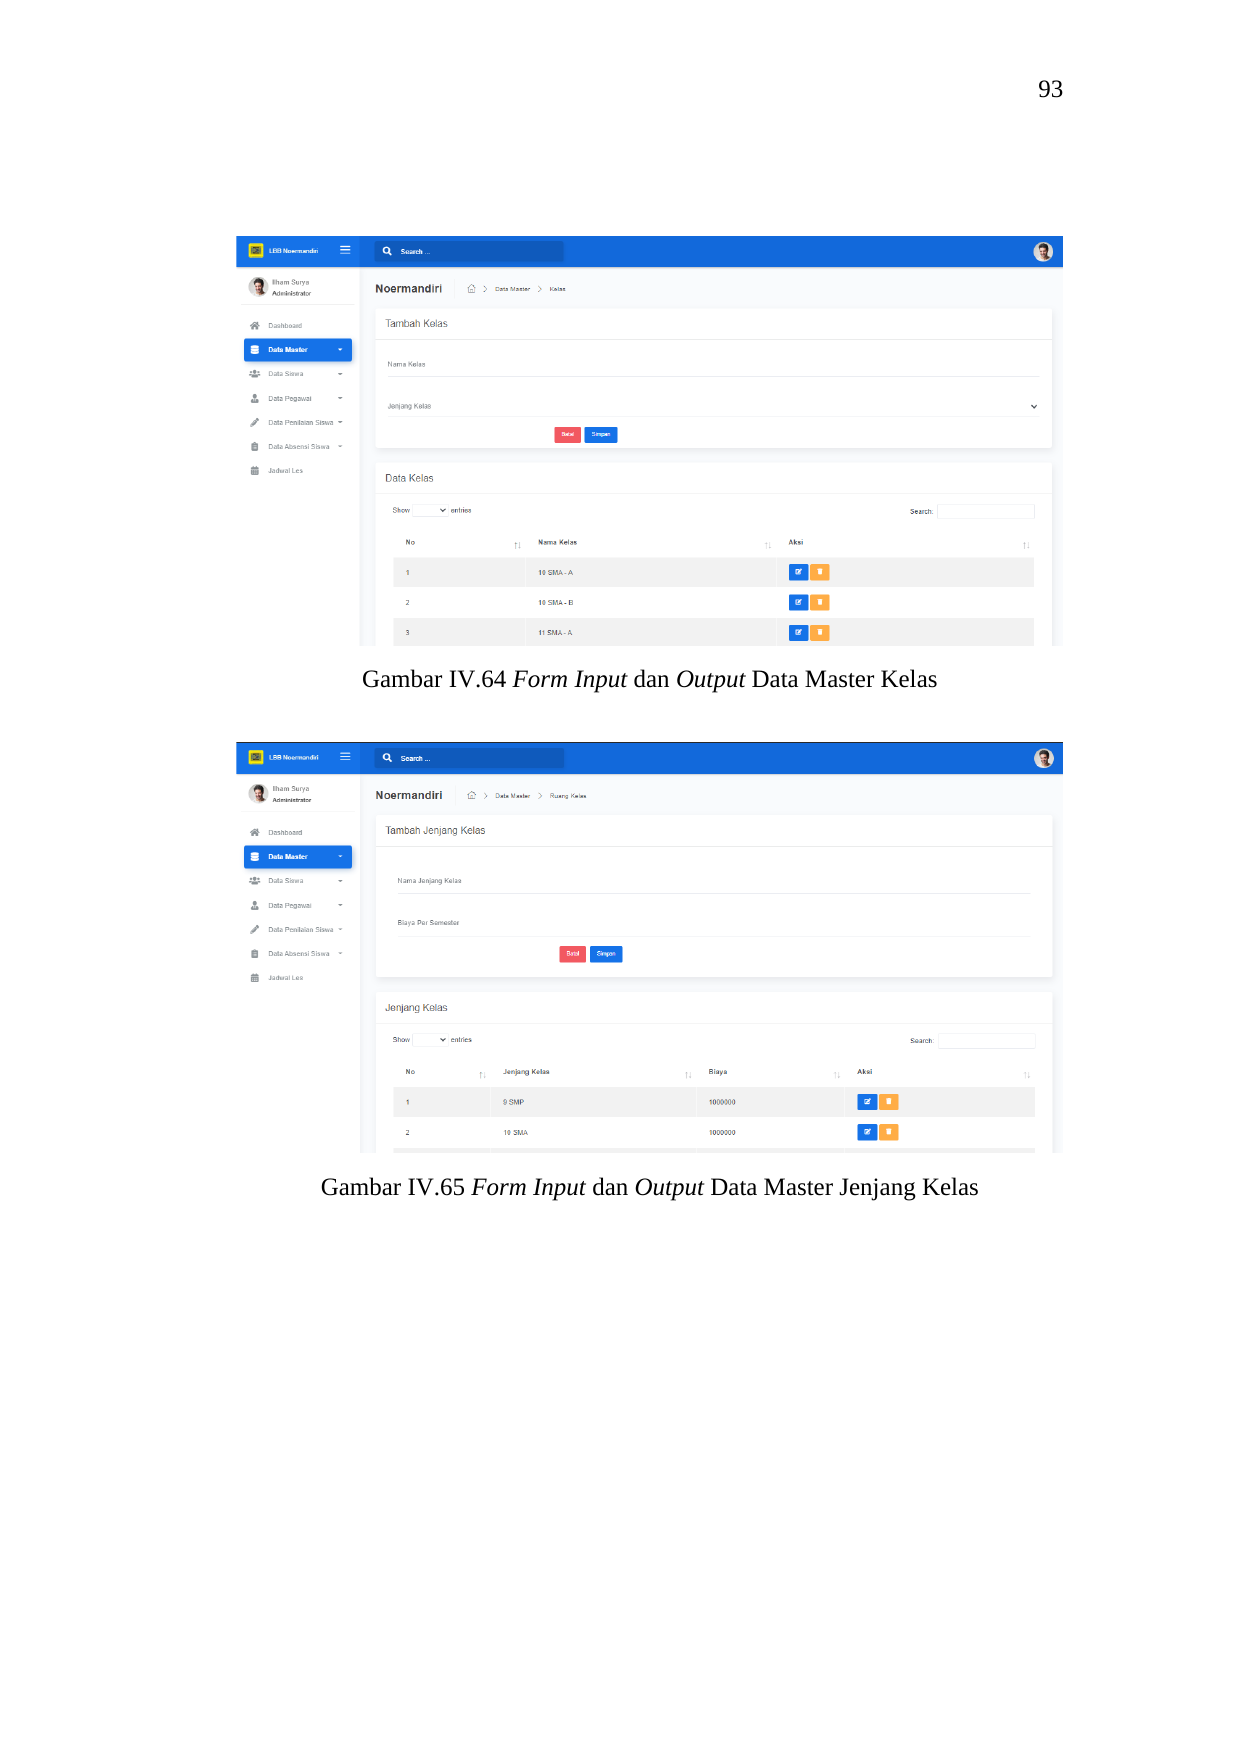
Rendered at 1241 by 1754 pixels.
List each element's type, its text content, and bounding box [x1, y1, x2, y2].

picture [236, 236, 1063, 646]
picture [236, 742, 1063, 1153]
